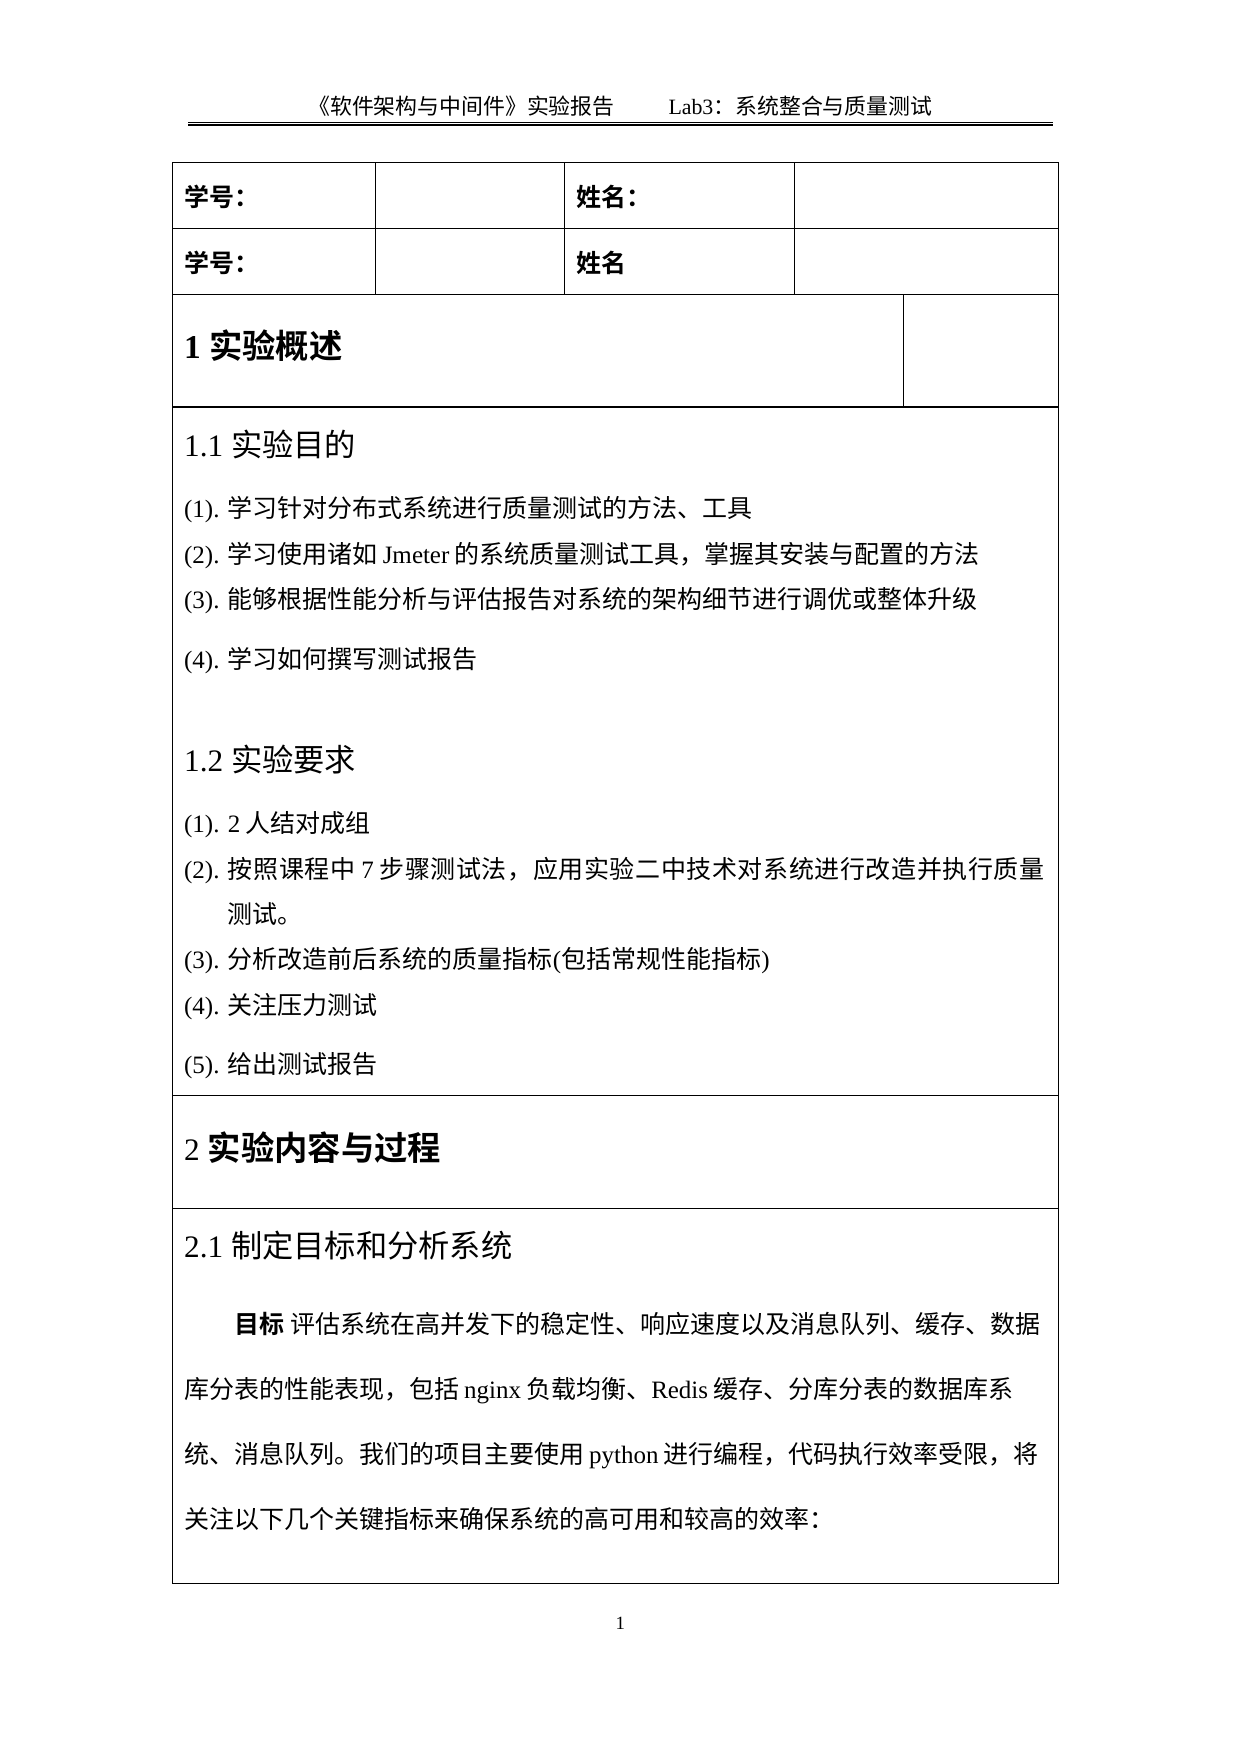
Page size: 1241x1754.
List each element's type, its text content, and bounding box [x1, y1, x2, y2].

table_cell 实验内容与过程 [173, 1096, 1058, 1208]
table_cell 实验概述 [173, 295, 903, 406]
table_cell 实验目的 学习针对分布式系统进行质量测试的方法、工具 学习使用诸如Jmeter的系统质量测试工具，掌握其安装与配置的方法 能够根据性能分析与评估报告对系统的架构细节进行调优或整体升级 学习如何撰写测试报告 实验要求 2人结对成组 按照课程中7步骤测试法，应用实验二中技术对系统进行改造并执行质量测试。 分析改造前后系统的质量指标(包括常规性能指标) 关注压力测试 给出测试报告 [173, 408, 1058, 1095]
table_cell [904, 295, 1058, 406]
table_header 姓名： [565, 163, 794, 228]
table_cell 姓名 [565, 229, 794, 294]
table_cell [376, 229, 564, 294]
table_header [376, 163, 564, 228]
table_header [795, 163, 1058, 228]
table_cell [795, 229, 1058, 294]
table_header 学号： [173, 163, 375, 228]
table_cell 学号： [173, 229, 375, 294]
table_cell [173, 1209, 1058, 1583]
